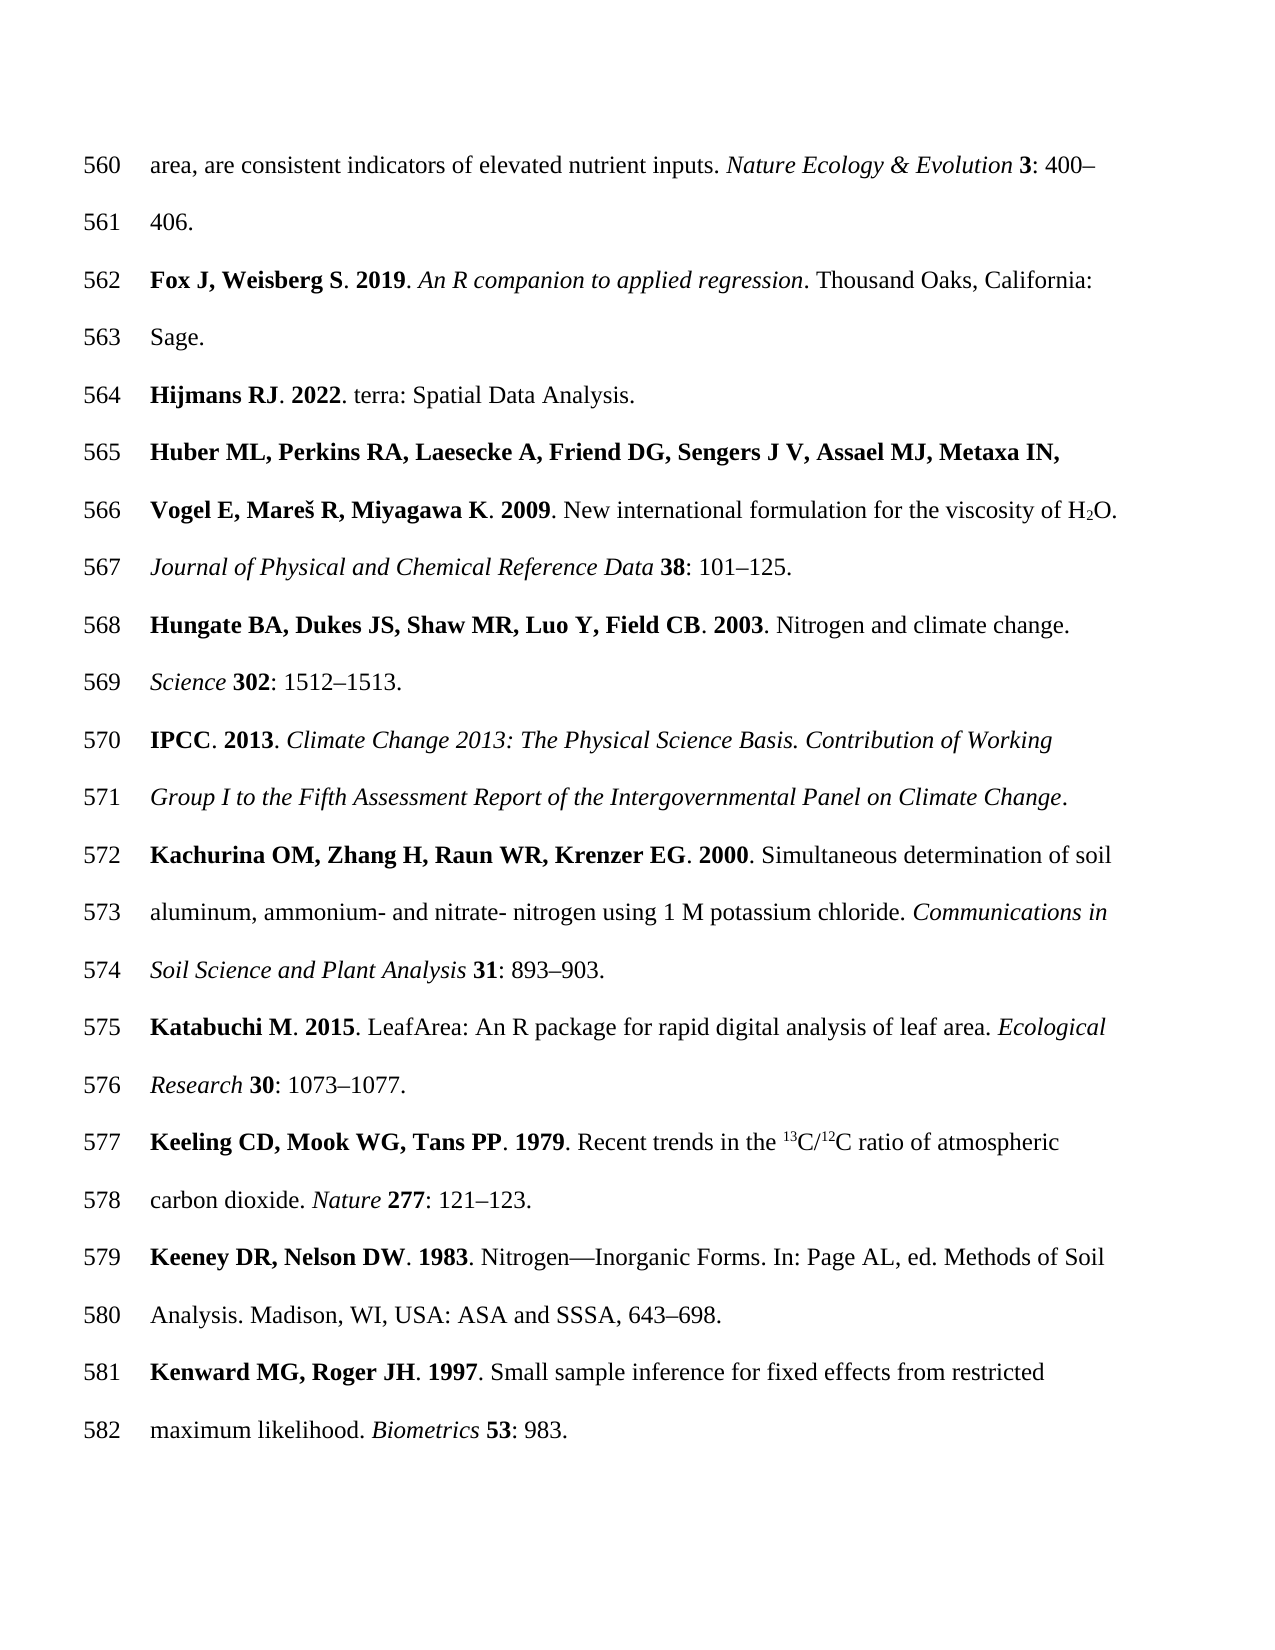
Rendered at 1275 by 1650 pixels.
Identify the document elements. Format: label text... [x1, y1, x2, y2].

text Fox J, Weisberg S. 2019. An R companion to applied regression. Thousand Oaks, California: Sage. [150, 265, 1125, 351]
text Katabuchi M. 2015. LeafArea: An R package for rapid digital analysis of leaf area. Ecological Research 30: 1073–1077. [150, 1012, 1125, 1099]
text Huber ML, Perkins RA, Laesecke A, Friend DG, Sengers J V, Assael MJ, Metaxa IN, Vogel E, Mareš R, Miyagawa K. 2009. New international formulation for the viscosity of H2O. Journal of Physical and Chemical Reference Data 38: 101–125. [150, 437, 1125, 581]
text Keeling CD, Mook WG, Tans PP. 1979. Recent trends in the 13C/12C ratio of atmospheric carbon dioxide. Nature 277: 121–123. [150, 1127, 1125, 1214]
text Kenward MG, Roger JH. 1997. Small sample inference for fixed effects from restricted maximum likelihood. Biometrics 53: 983. [150, 1357, 1125, 1444]
text Keeney DR, Nelson DW. 1983. Nitrogen—Inorganic Forms. In: Page AL, ed. Methods of Soil Analysis. Madison, WI, USA: ASA and SSSA, 643–698. [150, 1242, 1125, 1329]
text Kachurina OM, Zhang H, Raun WR, Krenzer EG. 2000. Simultaneous determination of soil aluminum, ammonium- and nitrate- nitrogen using 1 M potassium chloride. Communications in Soil Science and Plant Analysis 31: 893–903. [150, 840, 1125, 984]
text Hijmans RJ. 2022. terra: Spatial Data Analysis. [150, 380, 1125, 409]
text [150, 150, 1125, 236]
text IPCC. 2013. Climate Change 2013: The Physical Science Basis. Contribution of Working Group I to the Fifth Assessment Report of the Intergovernmental Panel on Climate Change. [150, 725, 1125, 811]
text Hungate BA, Dukes JS, Shaw MR, Luo Y, Field CB. 2003. Nitrogen and climate change. Science 302: 1512–1513. [150, 610, 1125, 696]
